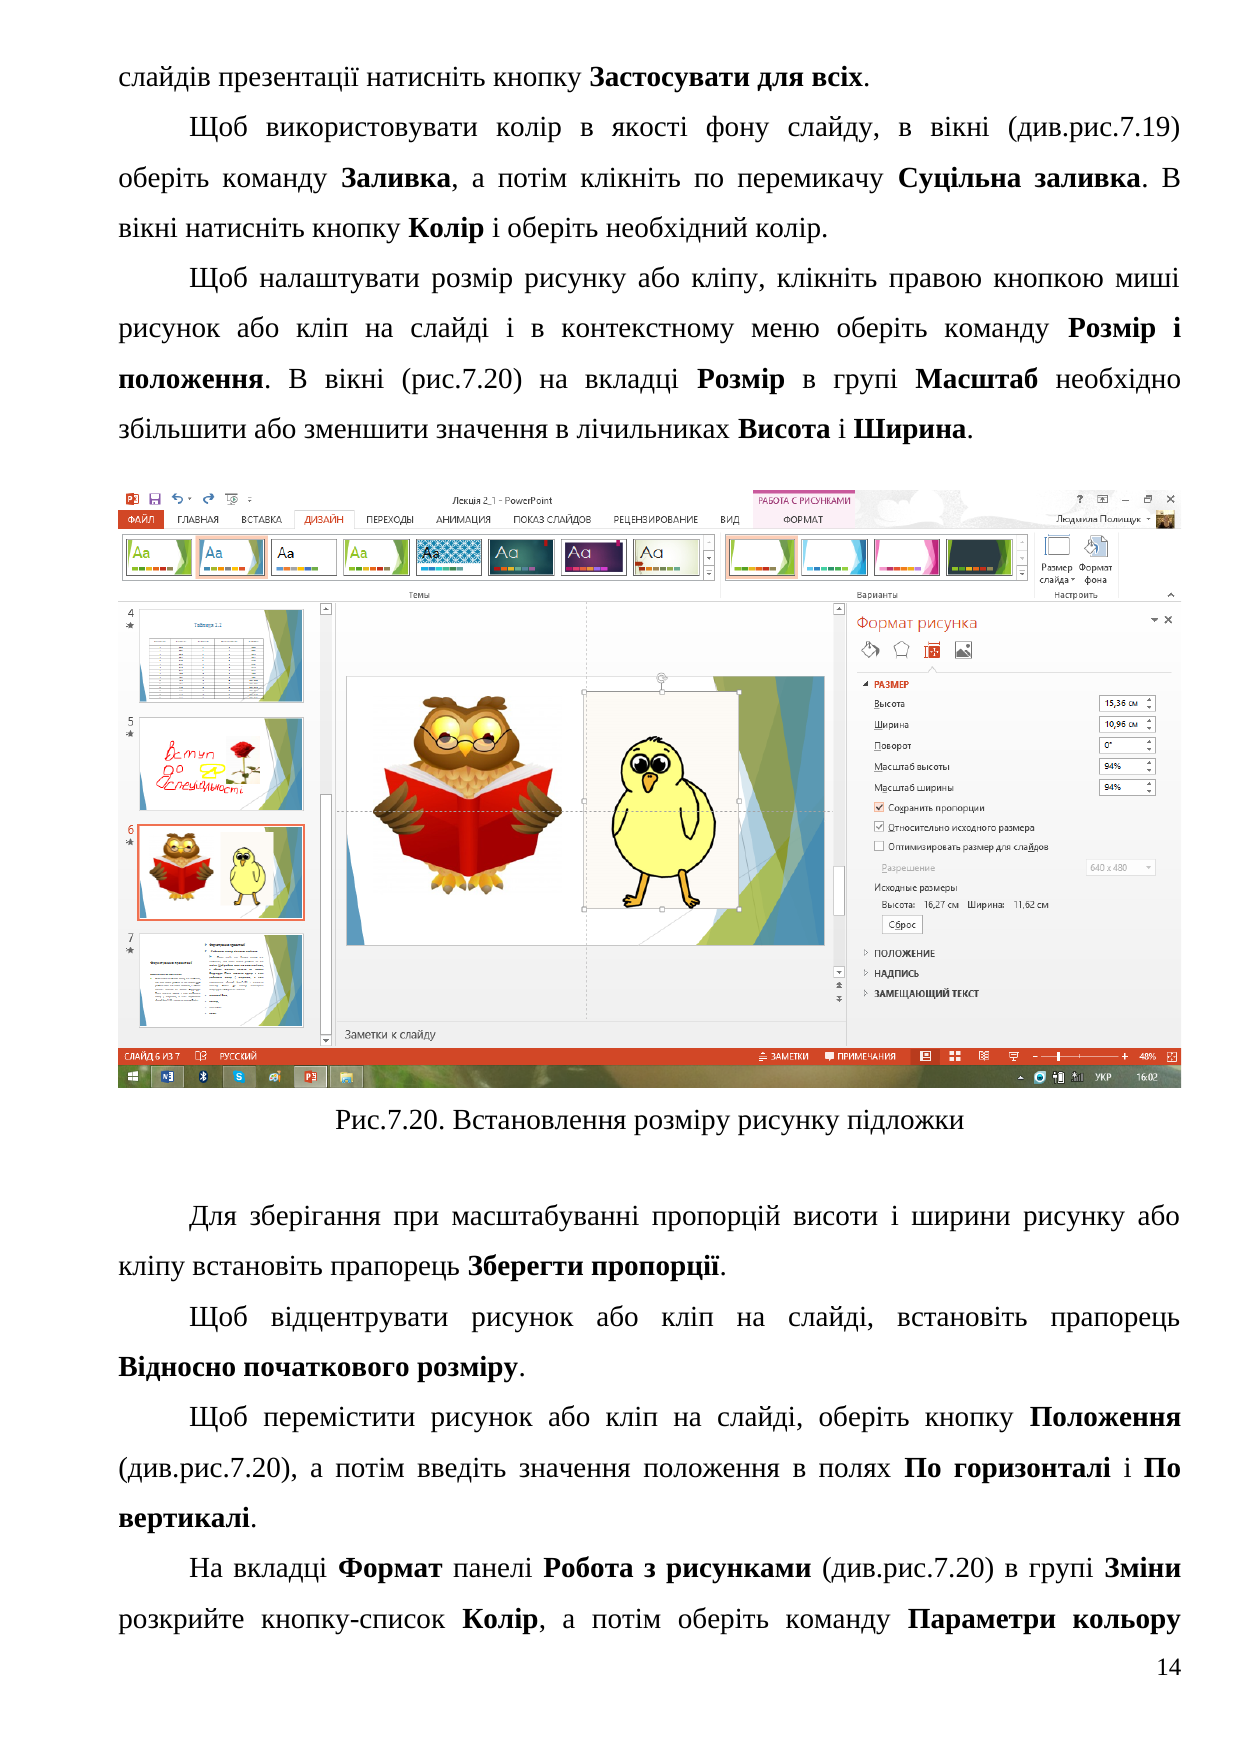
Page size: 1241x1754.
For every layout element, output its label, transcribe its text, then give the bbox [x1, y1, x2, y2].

text Для зберігання при масштабуванні пропорцій висоти і ширини рисунку або кліпу встановіть прапорець Зберегти пропорції. [118, 1198, 1181, 1282]
text Щоб налаштувати розмір рисунку або кліпу, клікніть правою кнопкою миші рисунок або кліп на слайді і в контекстному меню оберіть команду Розмір і положення. В вікні (рис.7.20) на вкладці Розмір в групі Масштаб необхідно збільшити або зменшити значення в лічильниках Висота і Ширина. [118, 260, 1181, 445]
picture [118, 490, 1182, 1088]
text Рис.7.20. Встановлення розміру рисунку підложки [118, 1102, 1181, 1136]
text Щоб використовувати колір в якості фону слайду, в вікні (див.рис.7.19) оберіть команду Заливка, а потім клікніть по перемикачу Суцільна заливка. В вікні натисніть кнопку Колір і оберіть необхідний колір. [118, 109, 1181, 243]
text Щоб відцентрувати рисунок або кліп на слайді, встановіть прапорець Відносно початкового розміру. [118, 1299, 1181, 1383]
text Щоб перемістити рисунок або кліп на слайді, оберіть кнопку Положення (див.рис.7.20), а потім введіть значення положення в полях По горизонталі і По вертикалі. [118, 1399, 1181, 1534]
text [118, 1550, 1181, 1634]
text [118, 59, 1181, 93]
